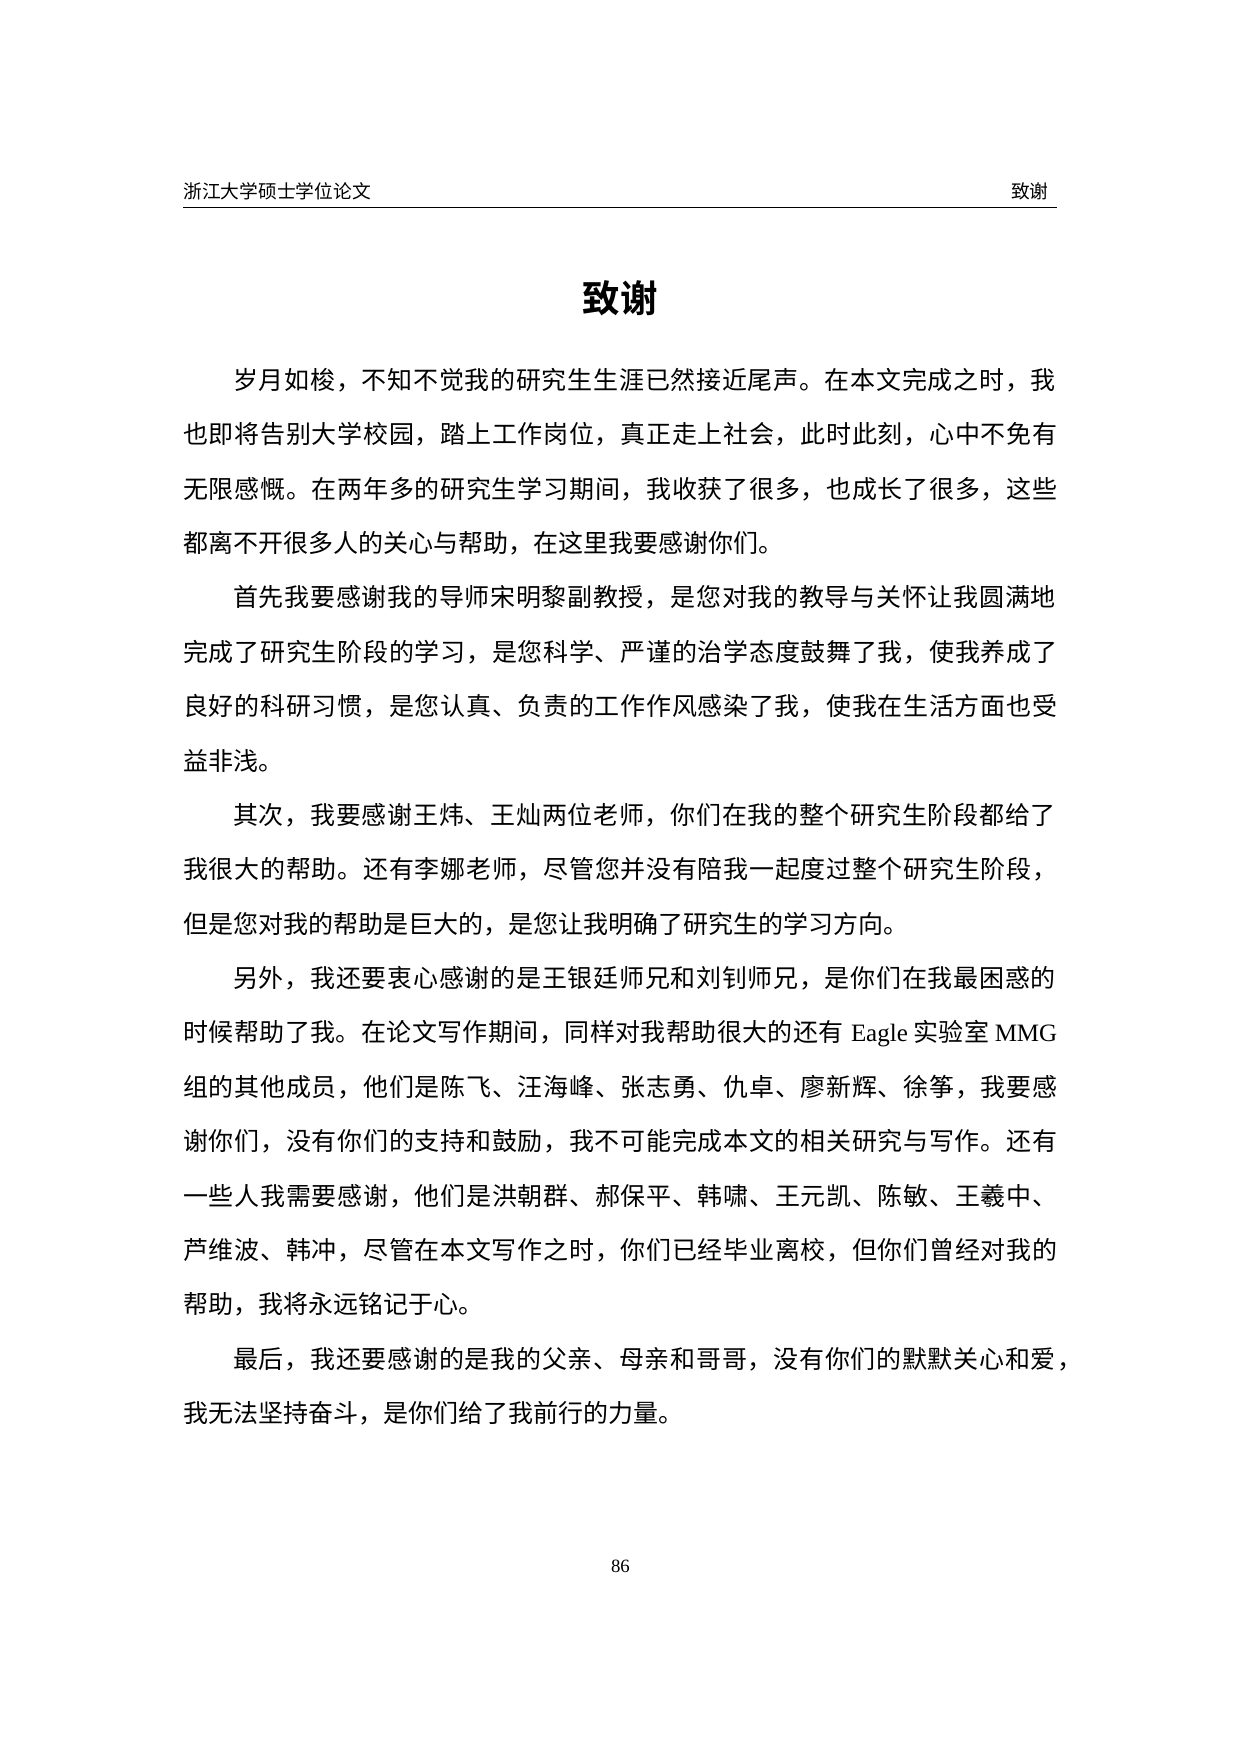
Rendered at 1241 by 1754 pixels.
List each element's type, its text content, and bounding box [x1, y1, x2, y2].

text 其次，我要感谢王炜、王灿两位老师，你们在我的整个研究生阶段都给了我很大的帮助。还有李娜老师，尽管您并没有陪我一起度过整个研究生阶段，但是您对我的帮助是巨大的，是您让我明确了研究生的学习方向。 [183, 795, 1057, 940]
text 另外，我还要衷心感谢的是王银廷师兄和刘钊师兄，是你们在我最困惑的时候帮助了我。在论文写作期间，同样对我帮助很大的还有Eagle实验室MMG组的其他成员，他们是陈飞、汪海峰、张志勇、仇卓、廖新辉、徐筝，我要感谢你们，没有你们的支持和鼓励，我不可能完成本文的相关研究与写作。还有一些人我需要感谢，他们是洪朝群、郝保平、韩啸、王元凯、陈敏、王羲中、芦维波、韩冲，尽管在本文写作之时，你们已经毕业离校，但你们曾经对我的帮助，我将永远铭记于心。 [183, 958, 1057, 1321]
title 致谢 [183, 268, 1057, 323]
text 首先我要感谢我的导师宋明黎副教授，是您对我的教导与关怀让我圆满地完成了研究生阶段的学习，是您科学、严谨的治学态度鼓舞了我，使我养成了良好的科研习惯，是您认真、负责的工作作风感染了我，使我在生活方面也受益非浅。 [183, 578, 1057, 777]
text 最后，我还要感谢的是我的父亲、母亲和哥哥，没有你们的默默关心和爱，我无法坚持奋斗，是你们给了我前行的力量。 [183, 1339, 1057, 1430]
text 岁月如梭，不知不觉我的研究生生涯已然接近尾声。在本文完成之时，我也即将告别大学校园，踏上工作岗位，真正走上社会，此时此刻，心中不免有无限感慨。在两年多的研究生学习期间，我收获了很多，也成长了很多，这些都离不开很多人的关心与帮助，在这里我要感谢你们。 [183, 360, 1057, 560]
